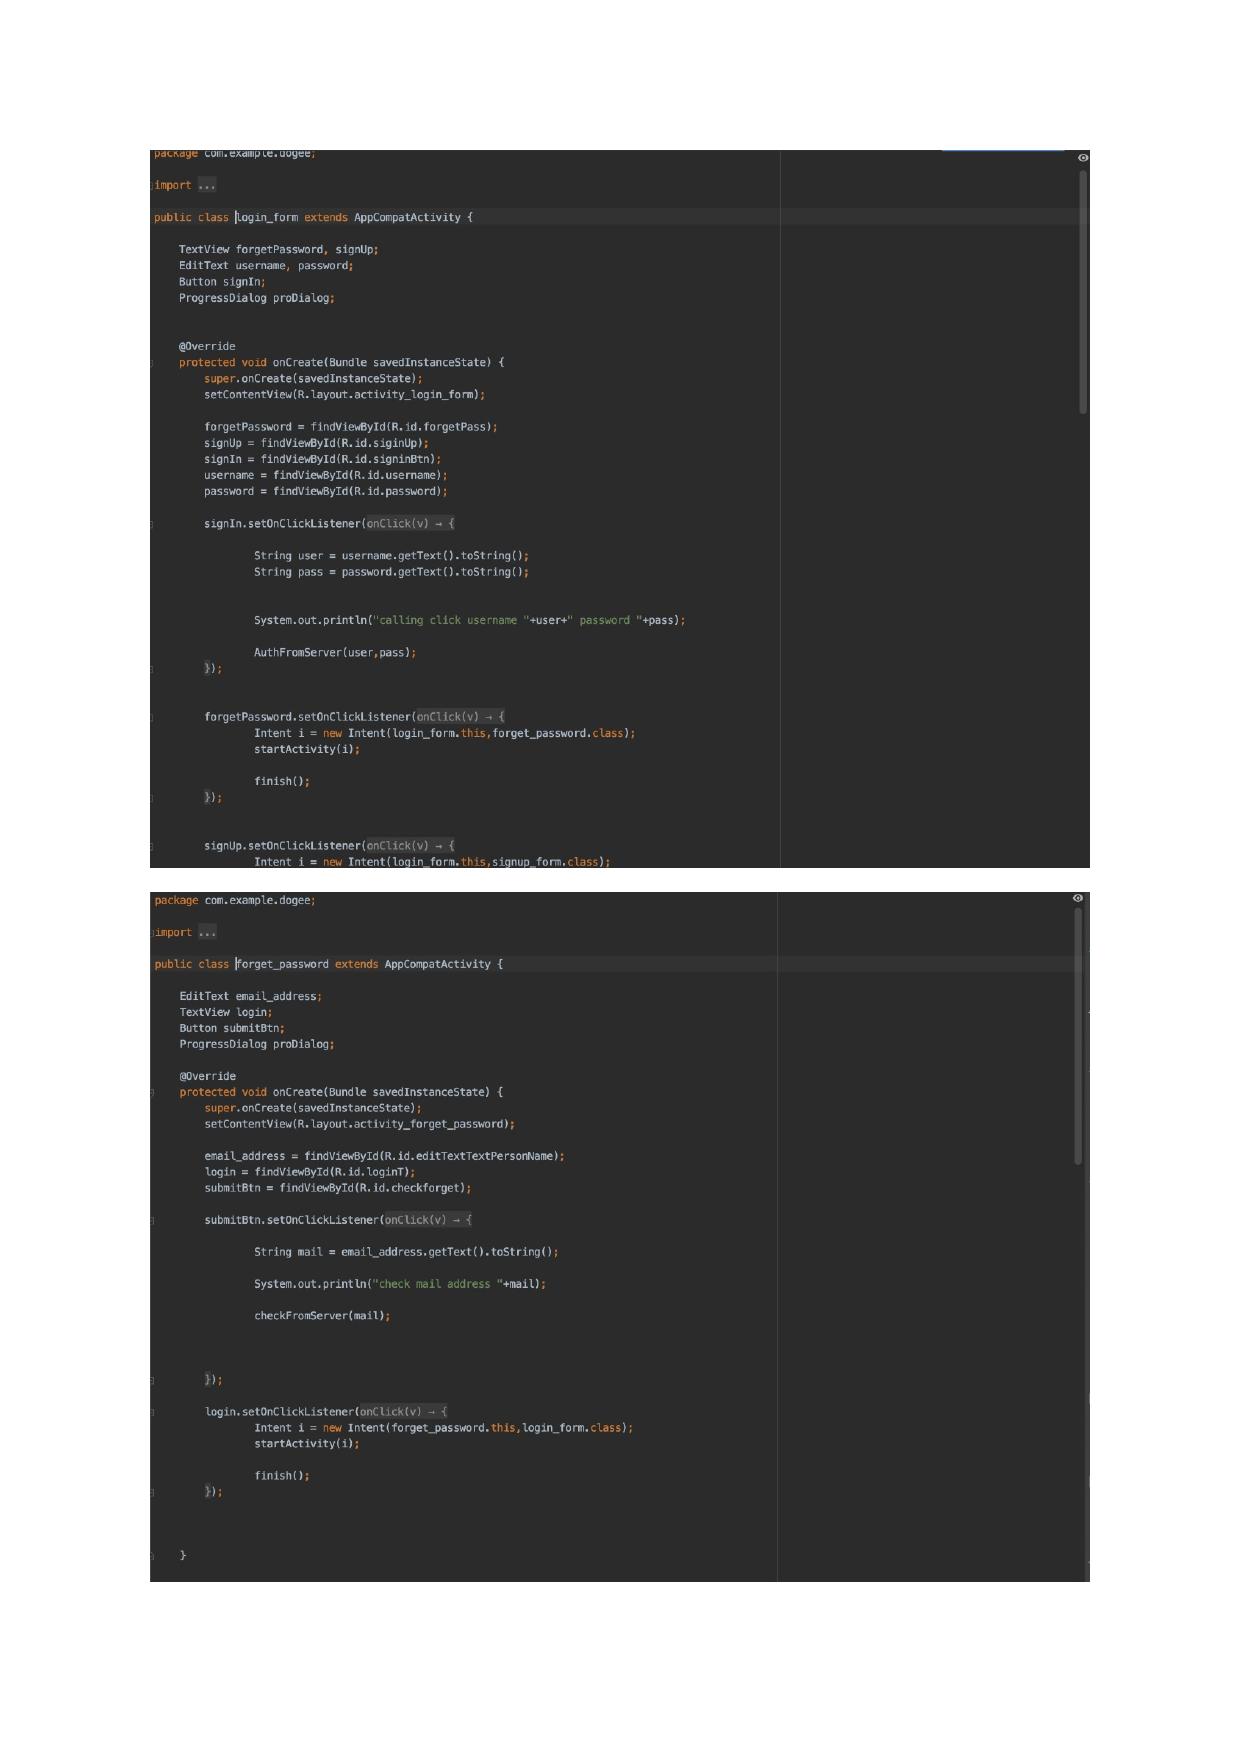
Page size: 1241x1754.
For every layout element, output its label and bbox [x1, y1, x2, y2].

picture [150, 892, 1090, 1582]
picture [150, 150, 1090, 868]
